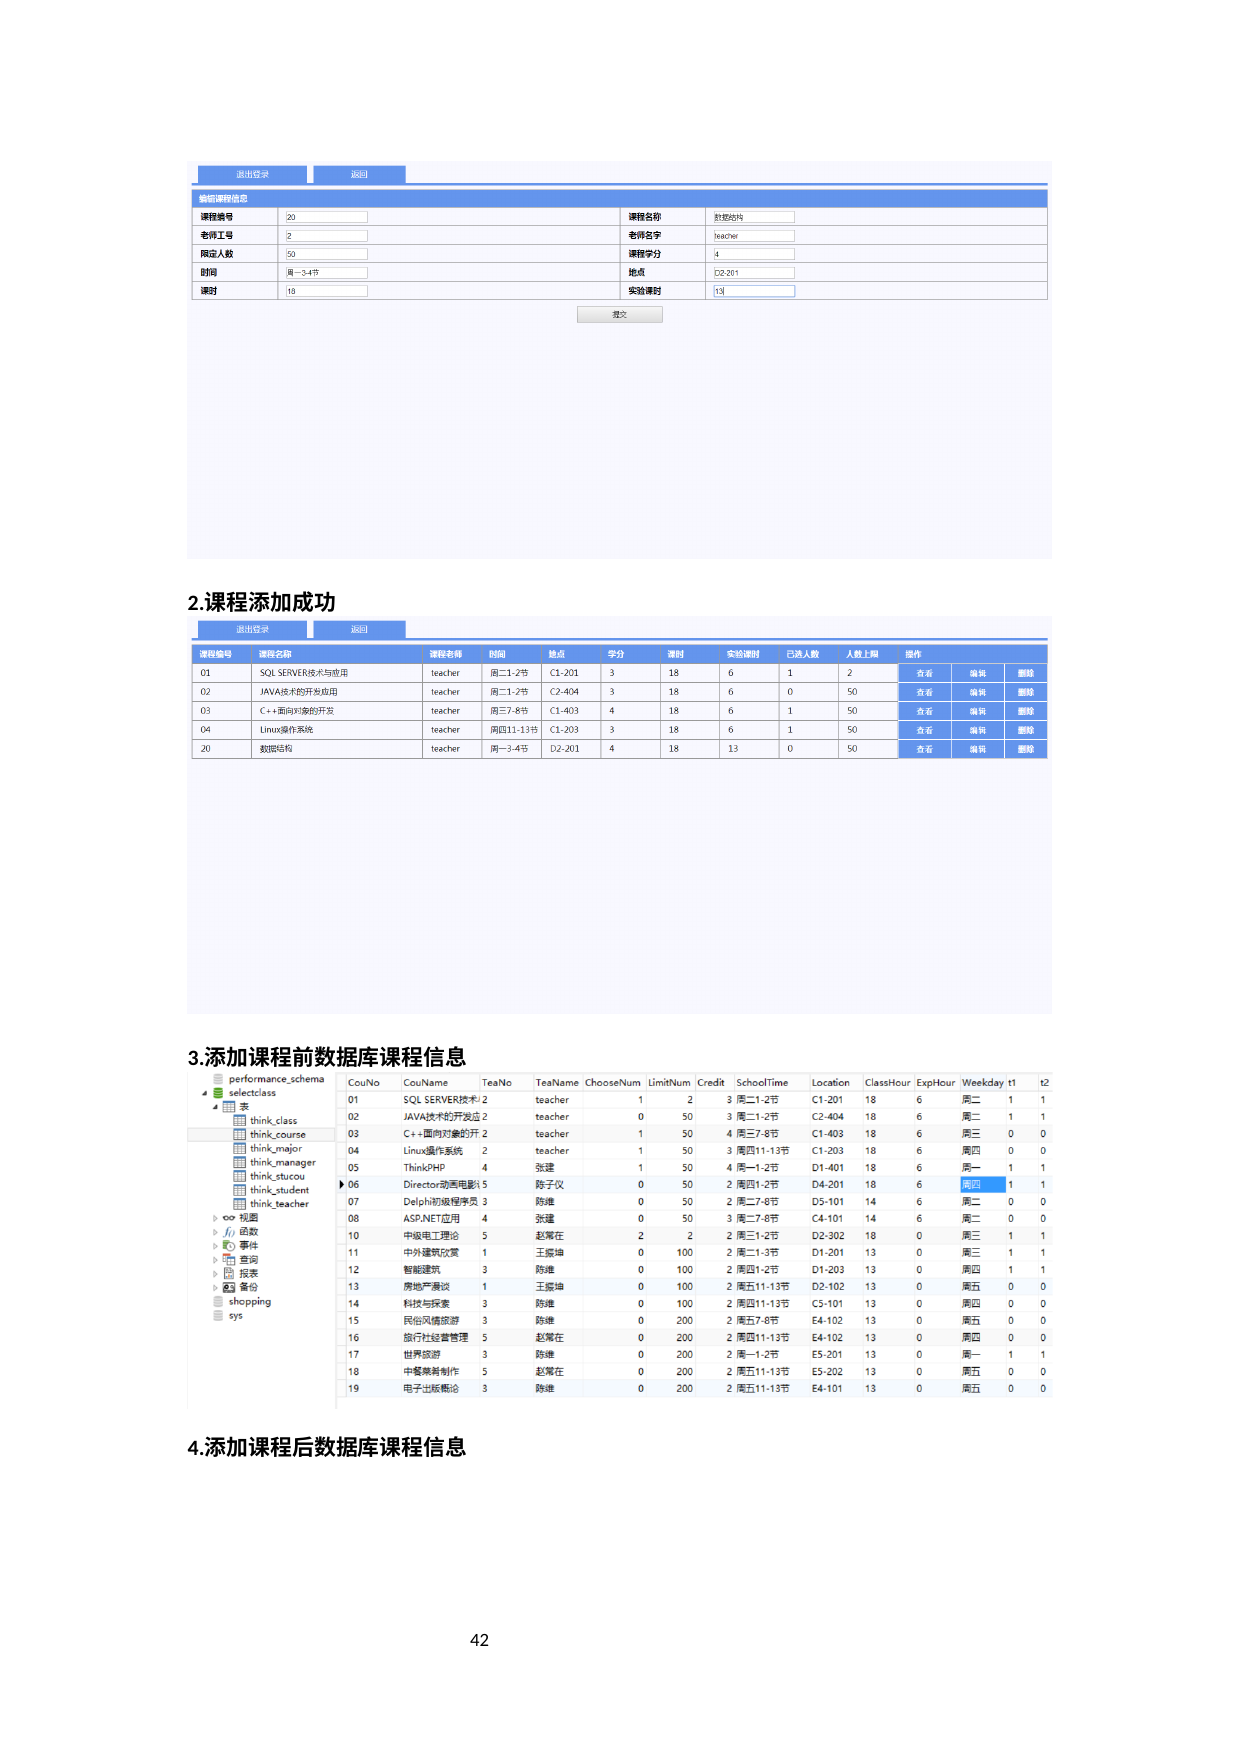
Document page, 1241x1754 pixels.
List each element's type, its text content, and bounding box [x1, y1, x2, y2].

text 3.添加课程前数据库课程信息 [187, 1039, 1053, 1072]
picture [187, 161, 1052, 559]
text 4.添加课程后数据库课程信息 [187, 1429, 1053, 1462]
picture [187, 616, 1052, 1014]
text 2.课程添加成功 [187, 584, 1053, 617]
picture [187, 1072, 1053, 1409]
